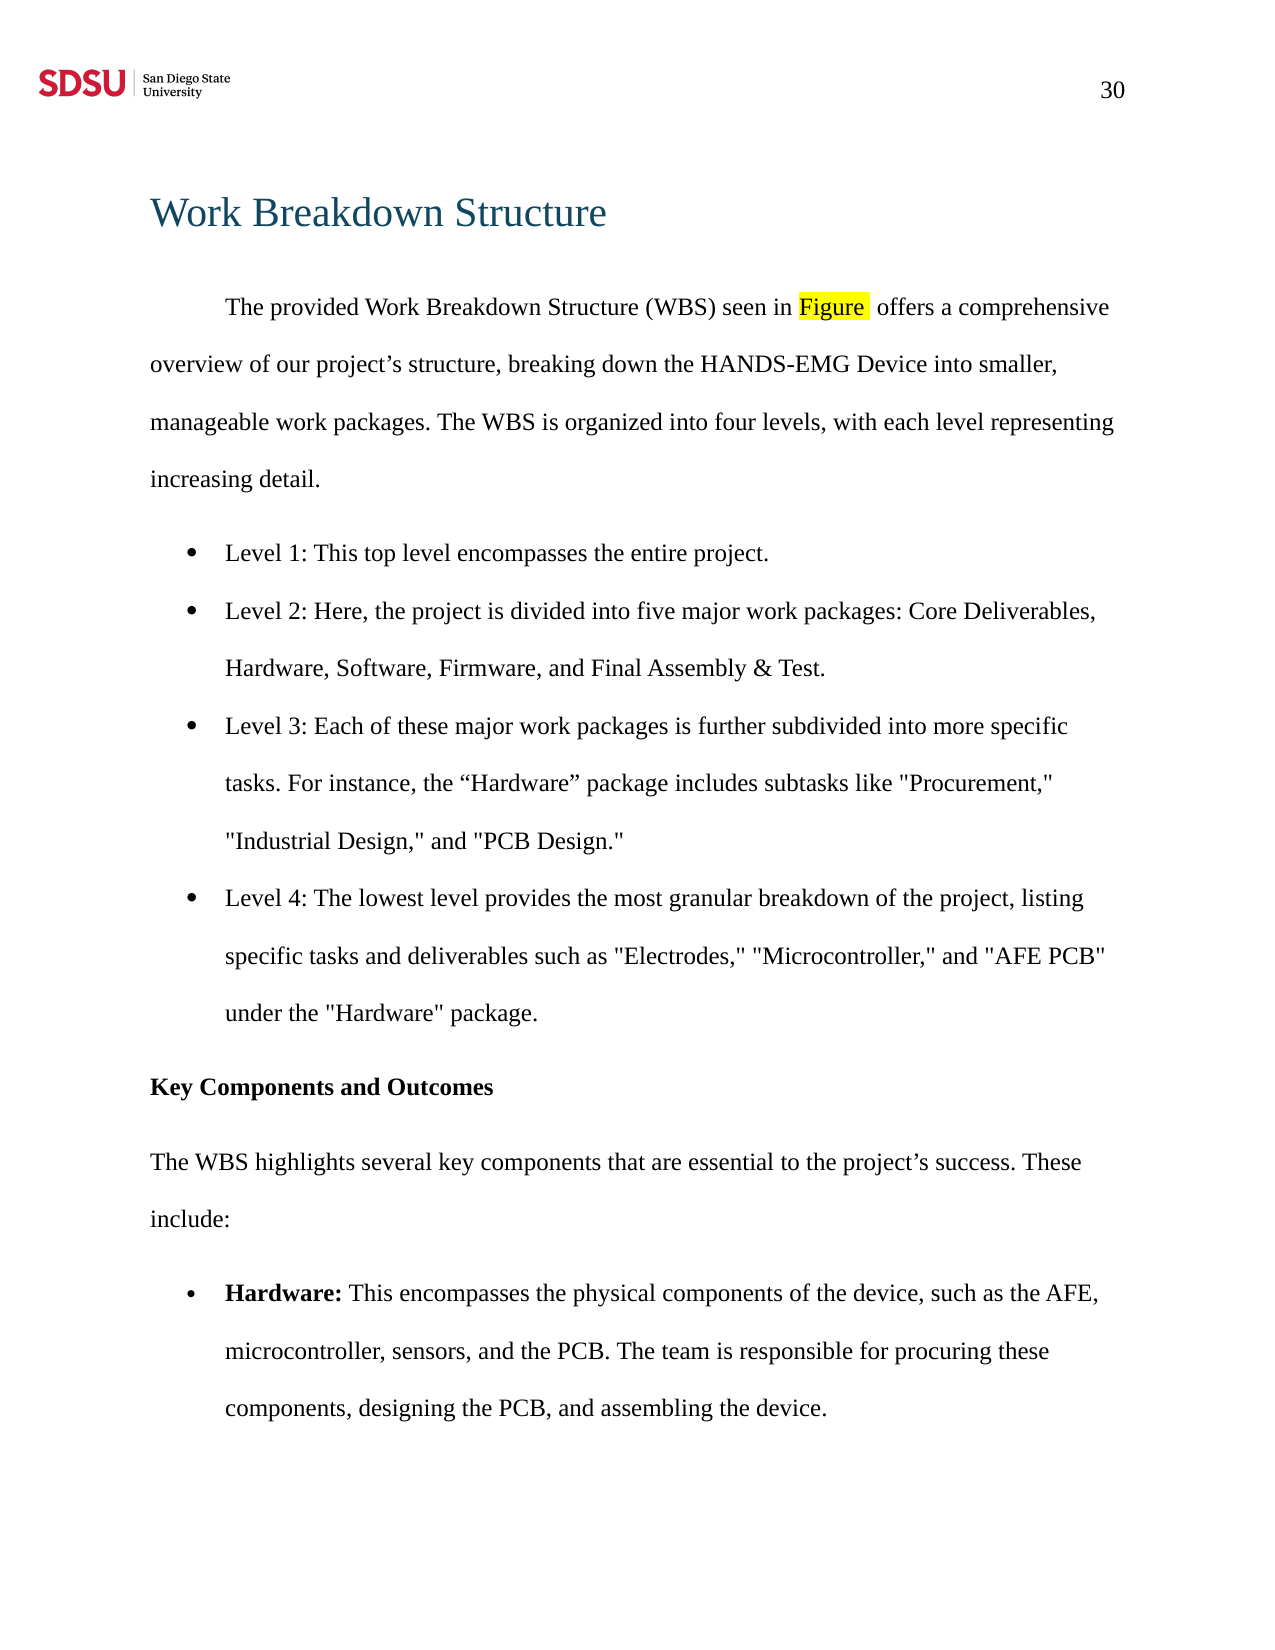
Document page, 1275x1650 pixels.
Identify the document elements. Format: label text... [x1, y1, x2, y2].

subtitle Work Breakdown Structure [150, 187, 1125, 235]
list Level 2: Here, the project is divided into five major work packages: Core Deliverables, Hardware, Software, Firmware, and Final Assembly & Test. [187, 596, 1125, 682]
list Level 3: Each of these major work packages is further subdivided into more specific tasks. For instance, the “Hardware” package includes subtasks like "Procurement," "Industrial Design," and "PCB Design." [187, 711, 1125, 854]
list Level 1: This top level encompasses the entire project. [187, 538, 1125, 567]
picture [33, 26, 235, 140]
text The WBS highlights several key components that are essential to the project’s success. These include: [150, 1147, 1125, 1233]
text Key Components and Outcomes [150, 1072, 1125, 1101]
list Level 4: The lowest level provides the most granular breakdown of the project, listing specific tasks and deliverables such as "Electrodes," "Microcontroller," and "AFE PCB" under the "Hardware" package. [187, 883, 1125, 1027]
list Hardware: This encompasses the physical components of the device, such as the AFE, microcontroller, sensors, and the PCB. The team is responsible for procuring these components, designing the PCB, and assembling the device. [187, 1278, 1125, 1422]
